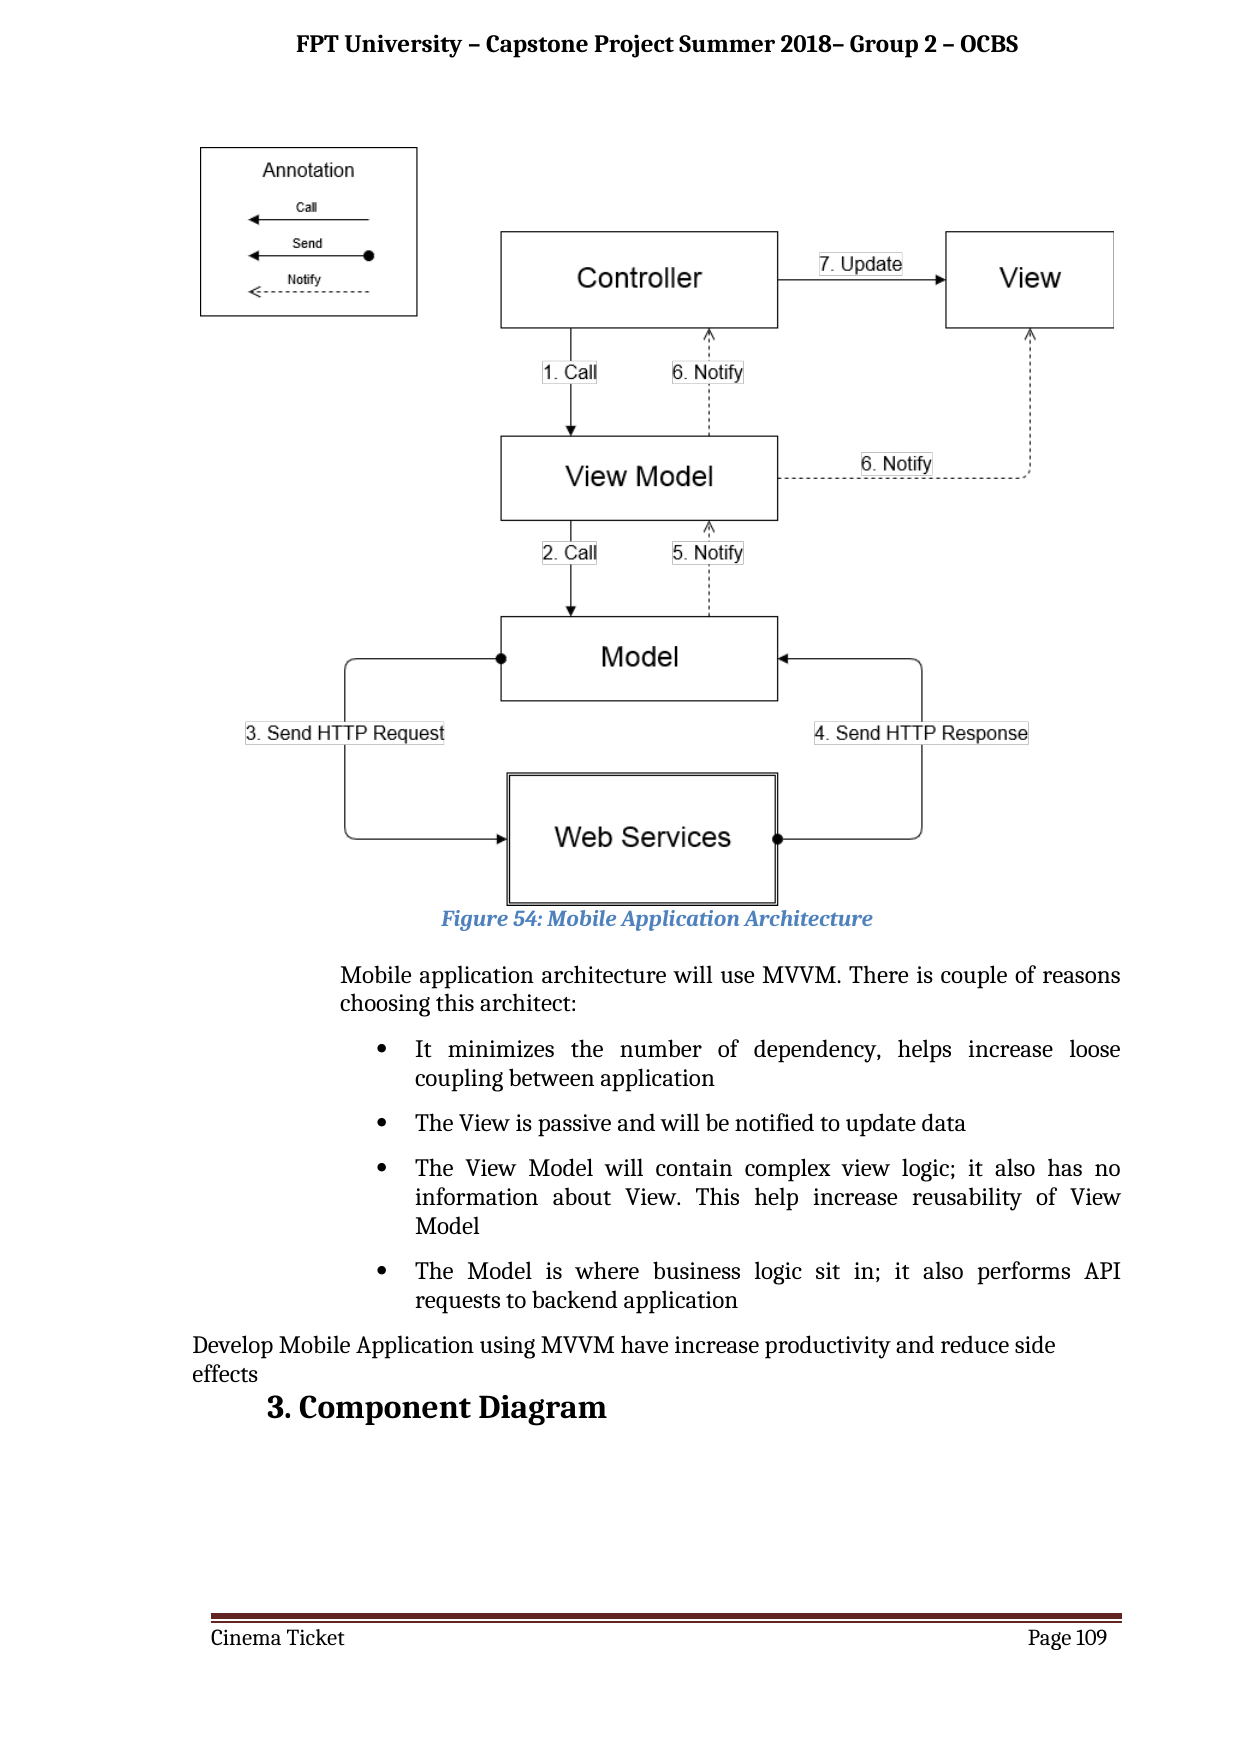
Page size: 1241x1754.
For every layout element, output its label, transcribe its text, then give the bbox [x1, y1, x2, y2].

text Mobile application architecture will use MVVM. There is couple of reasons choosing this architect: [340, 961, 1122, 1018]
list It minimizes the number of dependency, helps increase loose coupling between application [377, 1035, 1122, 1092]
list The View Model will contain complex view logic; it also has no information about View. This help increase reusability of View Model [377, 1154, 1122, 1241]
text Develop Mobile Application using MVVM have increase productivity and reduce side effects [192, 1331, 1122, 1389]
text Figure 54: Mobile Application Architecture [192, 906, 1122, 932]
list The Model is where business logic sit in; it also performs API requests to backend application [377, 1257, 1122, 1315]
subtitle Component Diagram [267, 1389, 1122, 1427]
list The View is passive and will be notified to update data [377, 1109, 1122, 1138]
